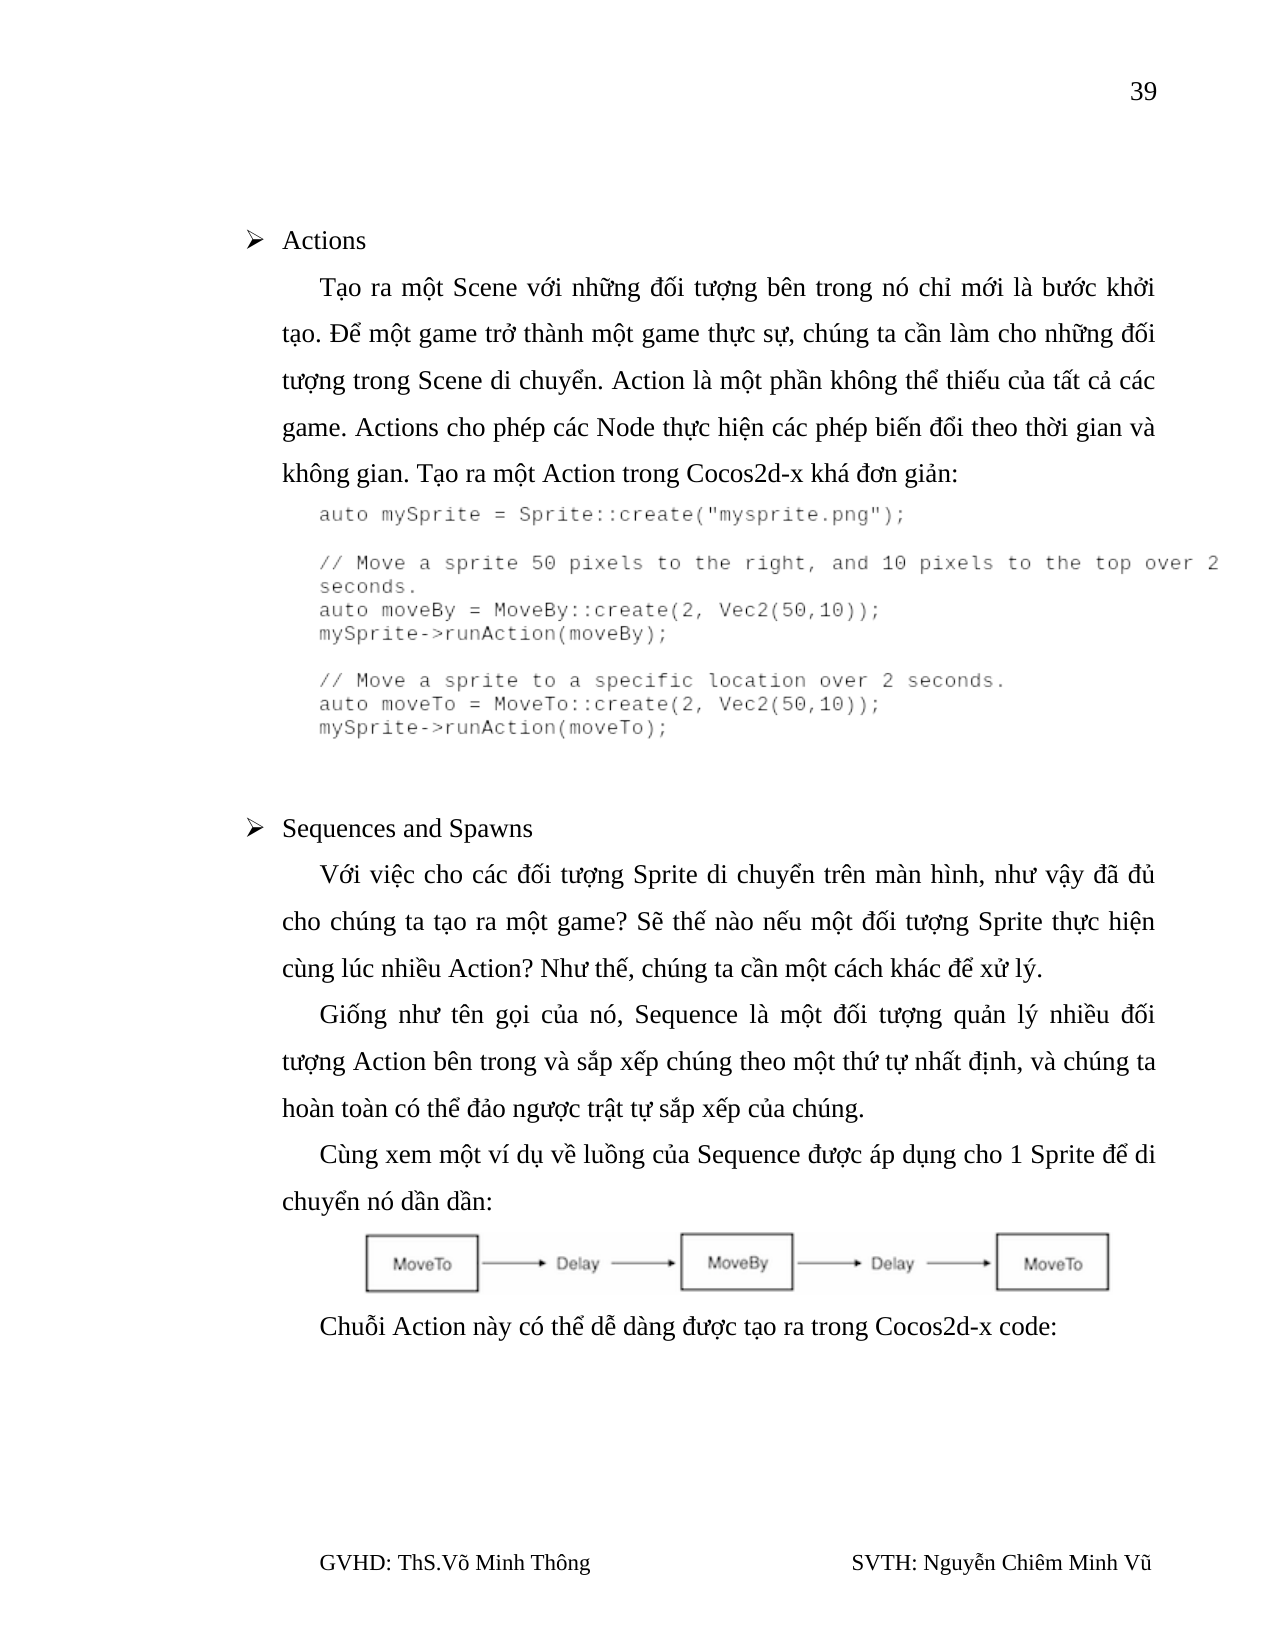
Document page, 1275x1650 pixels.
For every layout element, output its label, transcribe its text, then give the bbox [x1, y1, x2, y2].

picture [363, 1232, 1114, 1295]
text Với việc cho các đối tượng Sprite di chuyển trên màn hình, như vậy đã đủ cho chúng ta tạo ra một game? Sẽ thế nào nếu một đối tượng Sprite thực hiện cùng lúc nhiều Action? Như thế, chúng ta cần một cách khác để xử lý. [282, 859, 1157, 983]
list Sequences and Spawns [244, 812, 1157, 843]
text Cùng xem một ví dụ về luồng của Sequence được áp dụng cho 1 Sprite để di chuyển nó dần dần: [282, 1139, 1157, 1216]
list Actions [244, 224, 1157, 255]
text Tạo ra một Scene với những đối tượng bên trong nó chỉ mới là bước khởi tạo. Để một game trở thành một game thực sự, chúng ta cần làm cho những đối tượng trong Scene di chuyển. Action là một phần không thể thiếu của tất cả các game. Actions cho phép các Node thực hiện các phép biến đổi theo thời gian và không gian. Tạo ra một Action trong Cocos2d-x khá đơn giản: [282, 271, 1157, 488]
text Chuỗi Action này có thể dễ dàng được tạo ra trong Cocos2d-x code: [282, 1310, 1157, 1341]
text Giống như tên gọi của nó, Sequence là một đối tượng quản lý nhiều đối tượng Action bên trong và sắp xếp chúng theo một thứ tự nhất định, và chúng ta hoàn toàn có thể đảo ngược trật tự sắp xếp của chúng. [282, 999, 1157, 1123]
